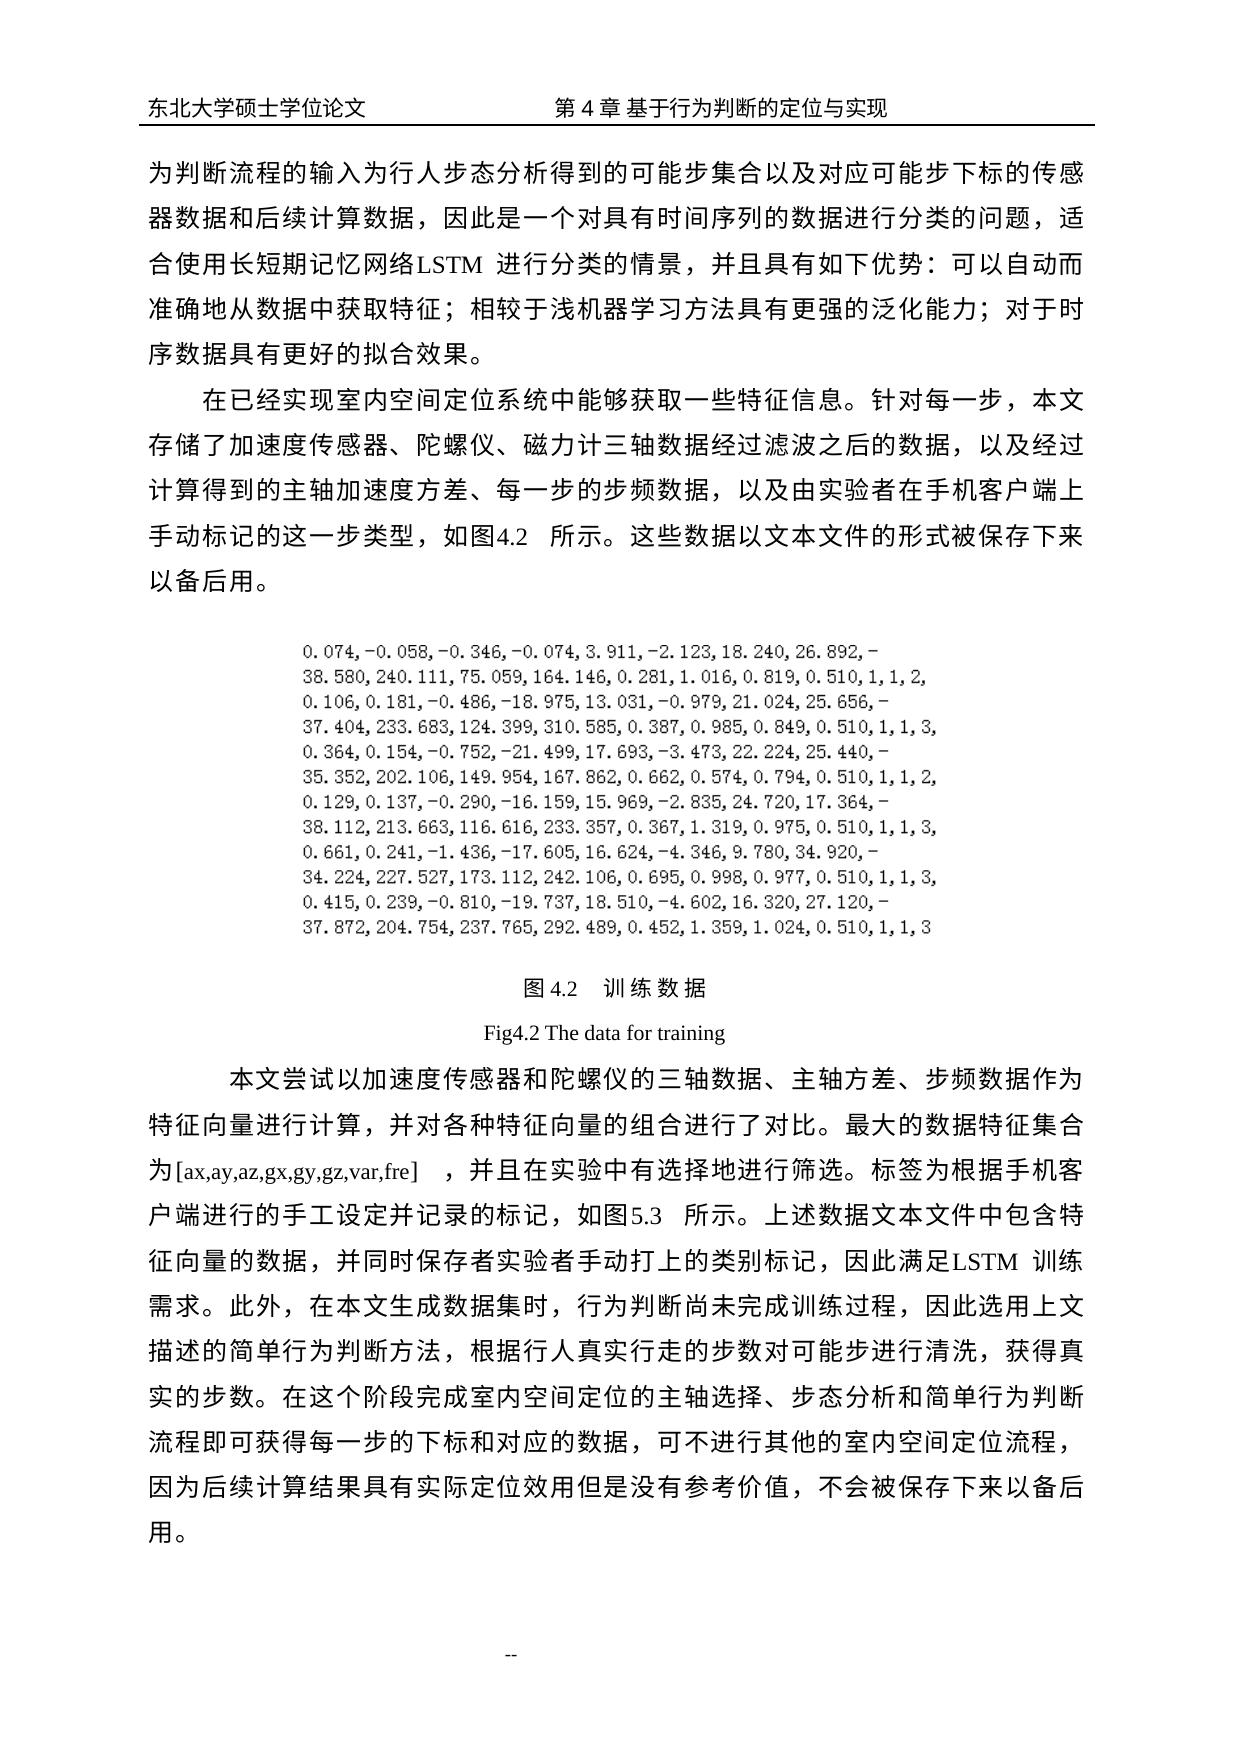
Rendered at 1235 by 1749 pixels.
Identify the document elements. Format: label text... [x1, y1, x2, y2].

text Fig4.2 The data for training [149, 1010, 1086, 1055]
text 在已经实现室内空间定位系统中能够获取一些特征信息。针对每一步，本文存储了加速度传感器、陀螺仪、磁力计三轴数据经过滤波之后的数据，以及经过计算得到的主轴加速度方差、每一步的步频数据，以及由实验者在手机客户端上手动标记的这一步类型，如图4.2所示。这些数据以文本文件的形式被保存下来以备后用。 [149, 376, 1086, 602]
text 本文尝试以加速度传感器和陀螺仪的三轴数据、主轴方差、步频数据作为特征向量进行计算，并对各种特征向量的组合进行了对比。最大的数据特征集合为[ax,ay,az,gx,gy,gz,var,fre]，并且在实验中有选择地进行筛选。标签为根据手机客户端进行的手工设定并记录的标记，如图5.3所示。上述数据文本文件中包含特征向量的数据，并同时保存者实验者手动打上的类别标记，因此满足LSTM训练需求。此外，在本文生成数据集时，行为判断尚未完成训练过程，因此选用上文描述的简单行为判断方法，根据行人真实行走的步数对可能步进行清洗，获得真实的步数。在这个阶段完成室内空间定位的主轴选择、步态分析和简单行为判断流程即可获得每一步的下标和对应的数据，可不进行其他的室内空间定位流程，因为后续计算结果具有实际定位效用但是没有参考价值，不会被保存下来以备后用。 [149, 1055, 1086, 1554]
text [149, 149, 1086, 376]
picture [279, 645, 997, 956]
